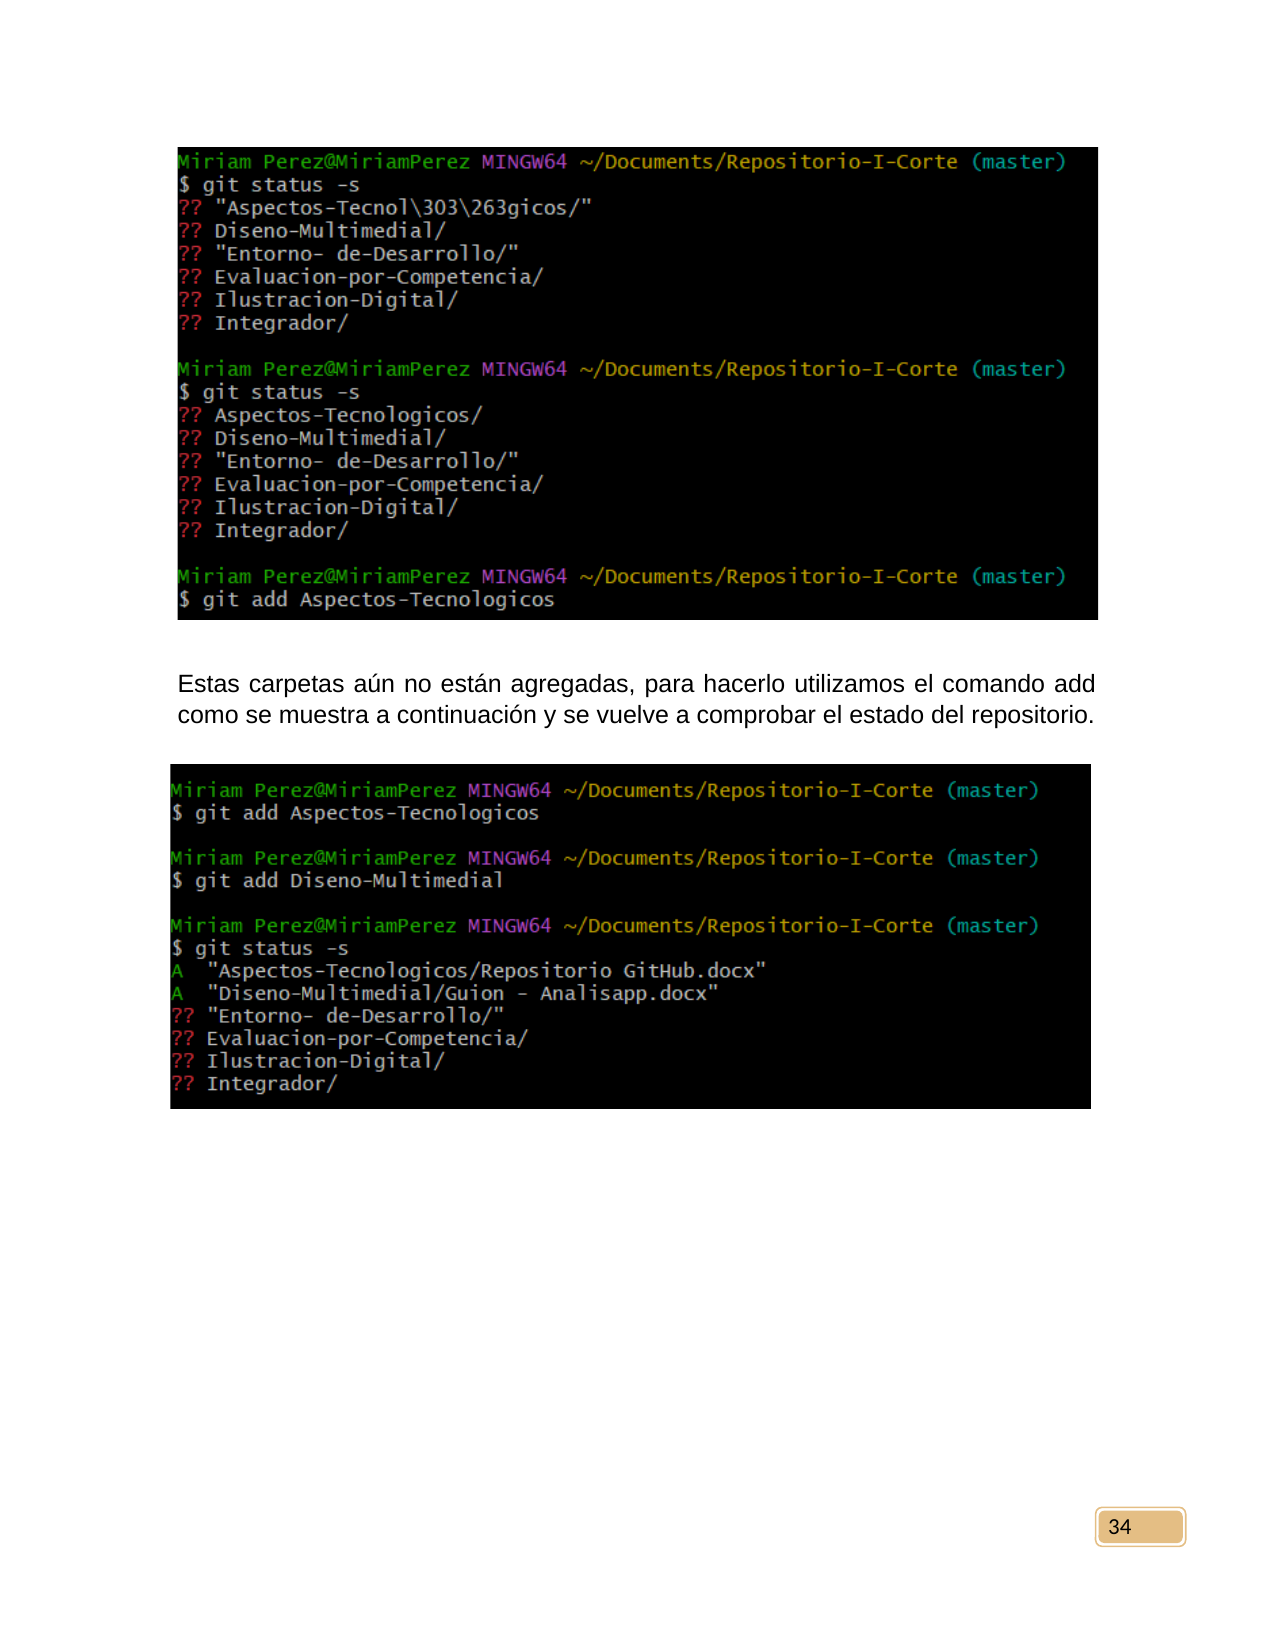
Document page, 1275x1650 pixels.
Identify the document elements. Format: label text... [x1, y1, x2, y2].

picture [170, 764, 1091, 1109]
text Estas carpetas aún no están agregadas, para hacerlo utilizamos el comando add como se muestra a continuación y se vuelve a comprobar el estado del repositorio. [177, 669, 1098, 729]
picture [177, 147, 1099, 620]
